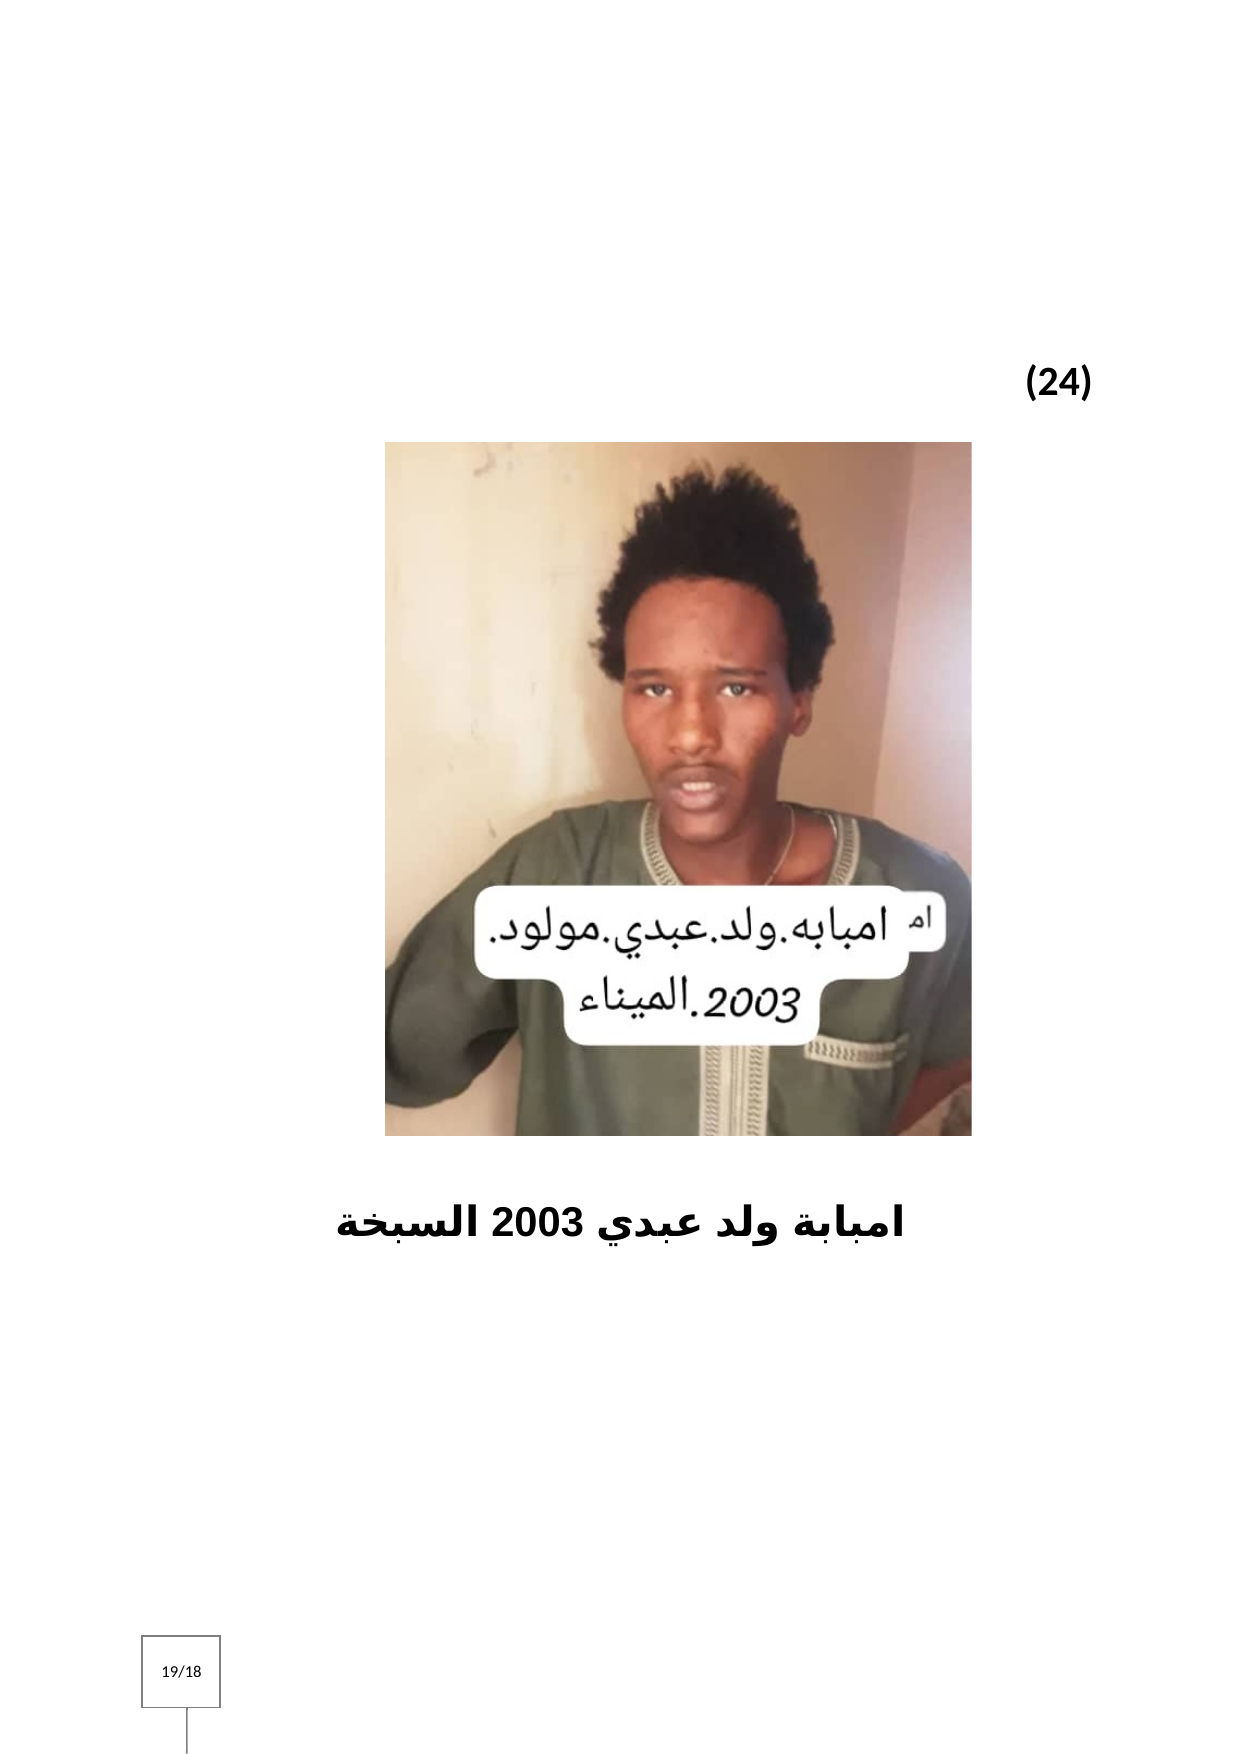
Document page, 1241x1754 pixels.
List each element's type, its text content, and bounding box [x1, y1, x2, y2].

text (24) [148, 354, 1093, 405]
text امبابة ولد عبدي 2003 السبخة [148, 1197, 1093, 1245]
picture [385, 442, 972, 1136]
